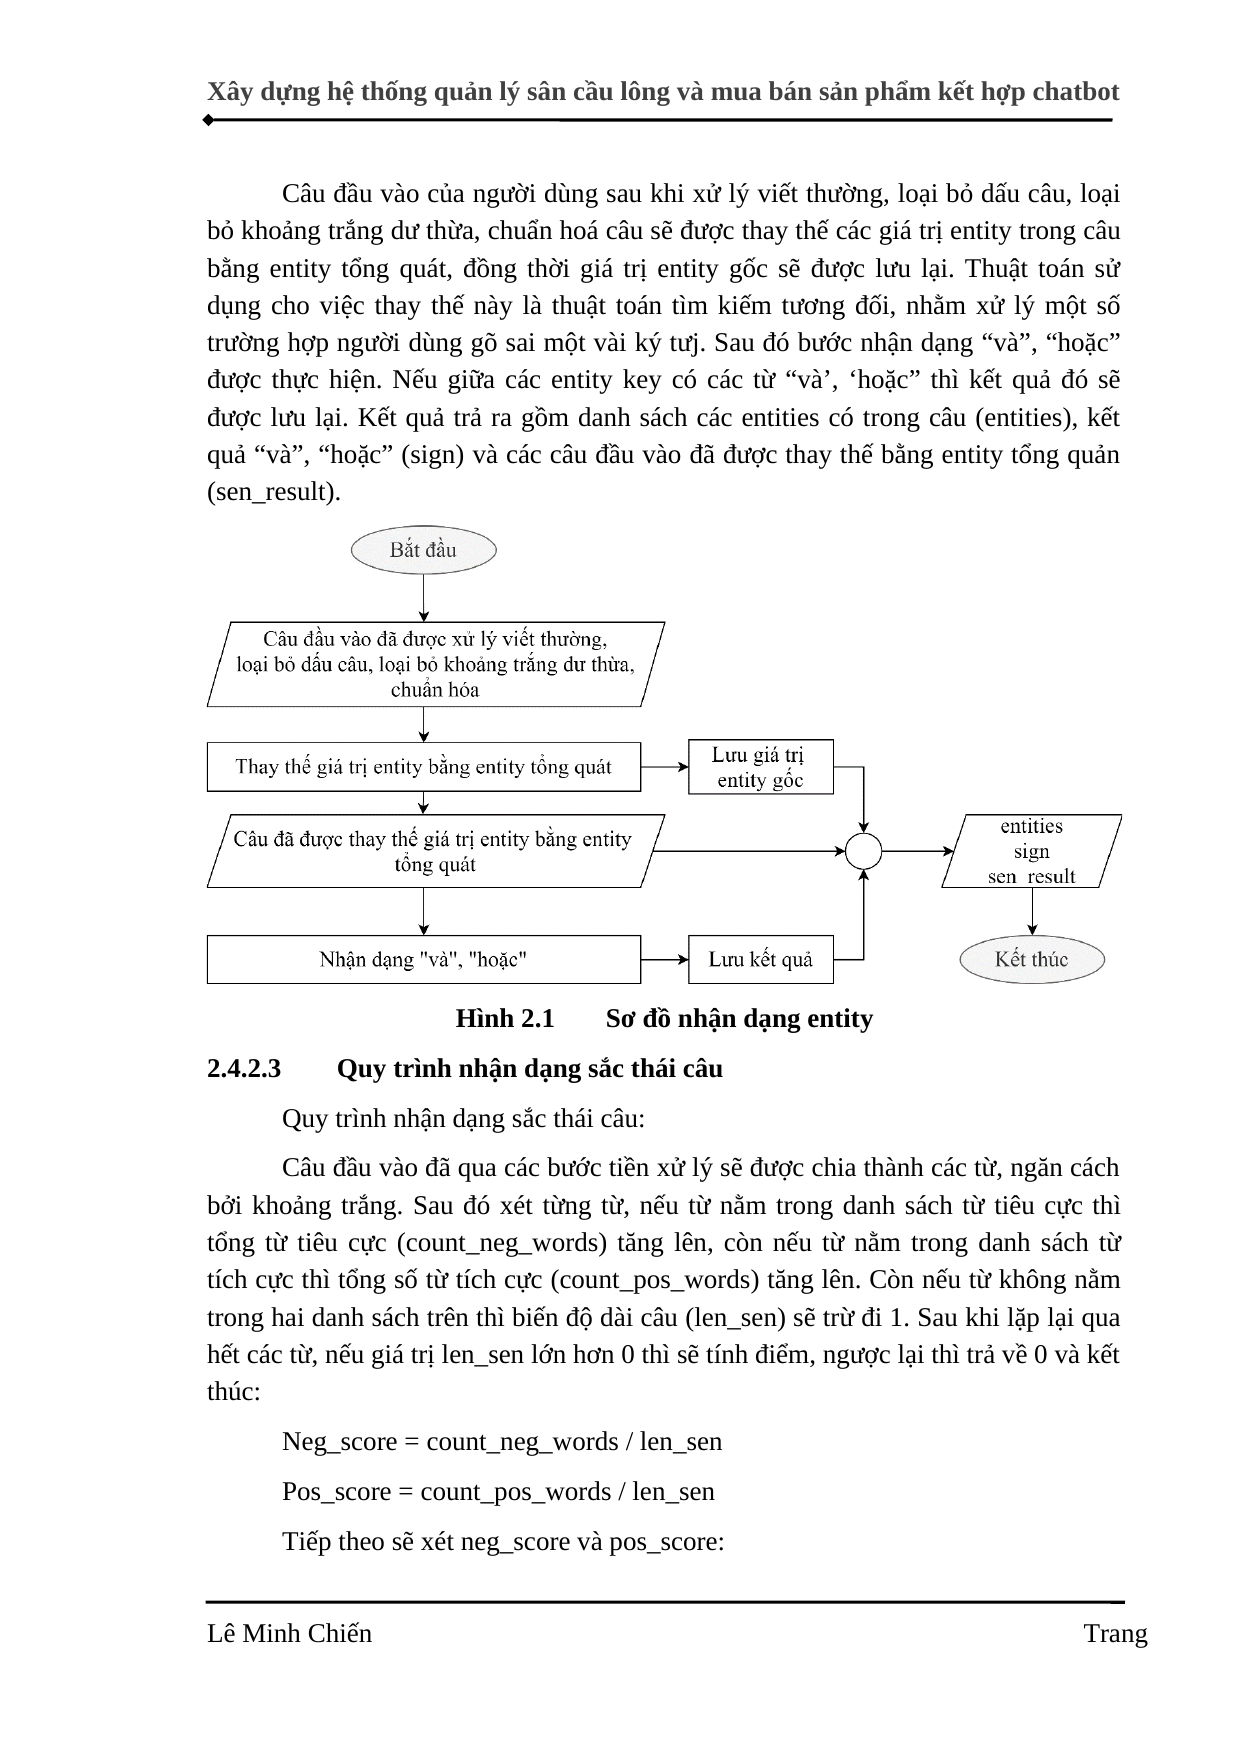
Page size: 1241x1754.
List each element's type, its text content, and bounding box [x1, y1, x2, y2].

text Neg_score = count_neg_words / len_sen [207, 1425, 1122, 1456]
text Tiếp theo sẽ xét neg_score và pos_score: [207, 1525, 1122, 1556]
text Pos_score = count_pos_words / len_sen [207, 1475, 1122, 1506]
picture [206, 525, 1123, 984]
text Câu đầu vào đã qua các bước tiền xử lý sẽ được chia thành các từ, ngăn cách bởi khoảng trắng. Sau đó xét từng từ, nếu từ nằm trong danh sách từ tiêu cực thì tổng từ tiêu cực (count_neg_words) tăng lên, còn nếu từ nằm trong danh sách từ tích cực thì tổng số từ tích cực (count_pos_words) tăng lên. Còn nếu từ không nằm trong hai danh sách trên thì biến độ dài câu (len_sen) sẽ trừ đi 1. Sau khi lặp lại qua hết các từ, nếu giá trị len_sen lớn hơn 0 thì sẽ tính điểm, ngược lại thì trả về 0 và kết thúc: [207, 1152, 1122, 1406]
text Quy trình nhận dạng sắc thái câu: [207, 1102, 1122, 1133]
text Quy trình nhận dạng sắc thái câu [207, 1052, 1122, 1083]
text Sơ đồ nhận dạng entity [207, 1002, 1122, 1033]
text Câu đầu vào của người dùng sau khi xử lý viết thường, loại bỏ dấu câu, loại bỏ khoảng trắng dư thừa, chuẩn hoá câu sẽ được thay thế các giá trị entity trong câu bằng entity tổng quát, đồng thời giá trị entity gốc sẽ được lưu lại. Thuật toán sử dụng cho việc thay thế này là thuật toán tìm kiếm tương đối, nhằm xử lý một số trường hợp người dùng gõ sai một vài ký tưj. Sau đó bước nhận dạng “và”, “hoặc” được thực hiện. Nếu giữa các entity key có các từ “và’, ‘hoặc” thì kết quả đó sẽ được lưu lại. Kết quả trả ra gồm danh sách các entities có trong câu (entities), kết quả “và”, “hoặc” (sign) và các câu đầu vào đã được thay thế bằng entity tổng quản (sen_result). [207, 177, 1122, 507]
